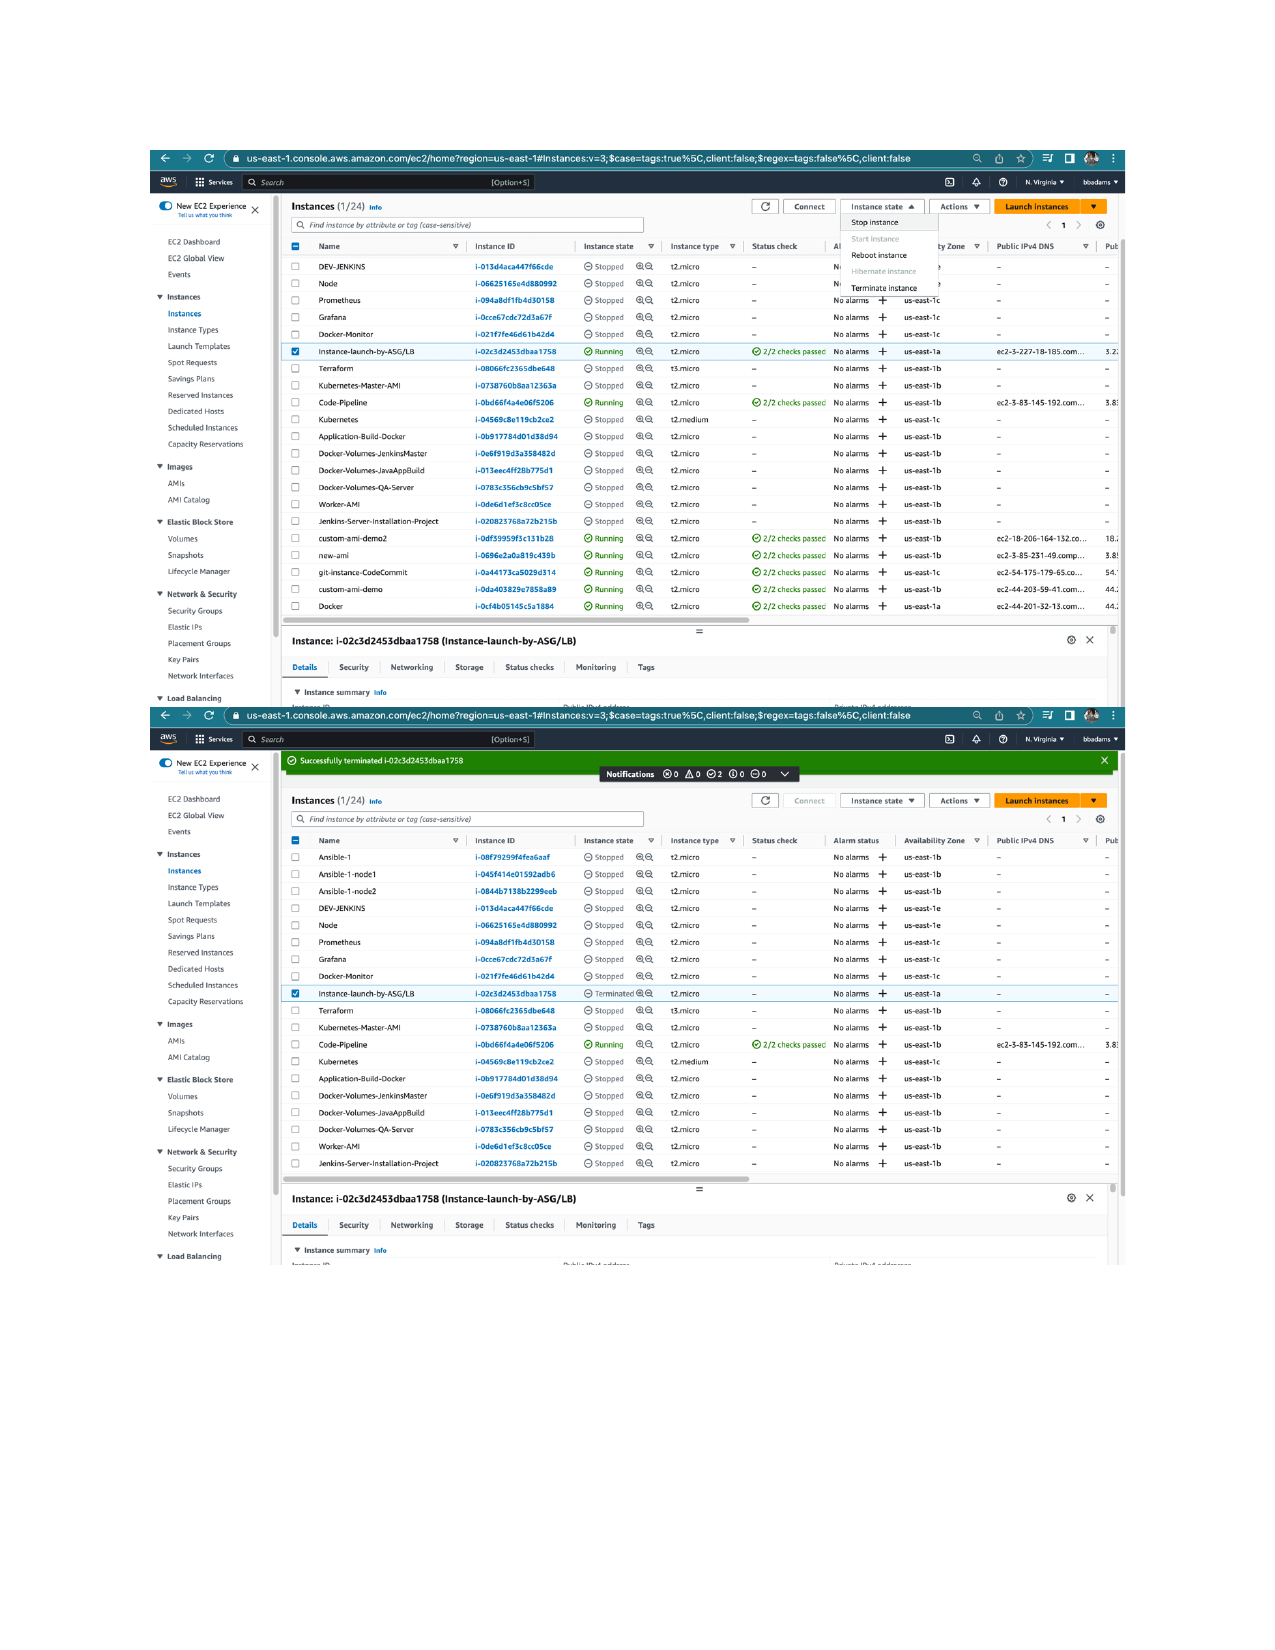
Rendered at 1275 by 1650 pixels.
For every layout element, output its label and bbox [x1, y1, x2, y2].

picture [150, 150, 1125, 1265]
